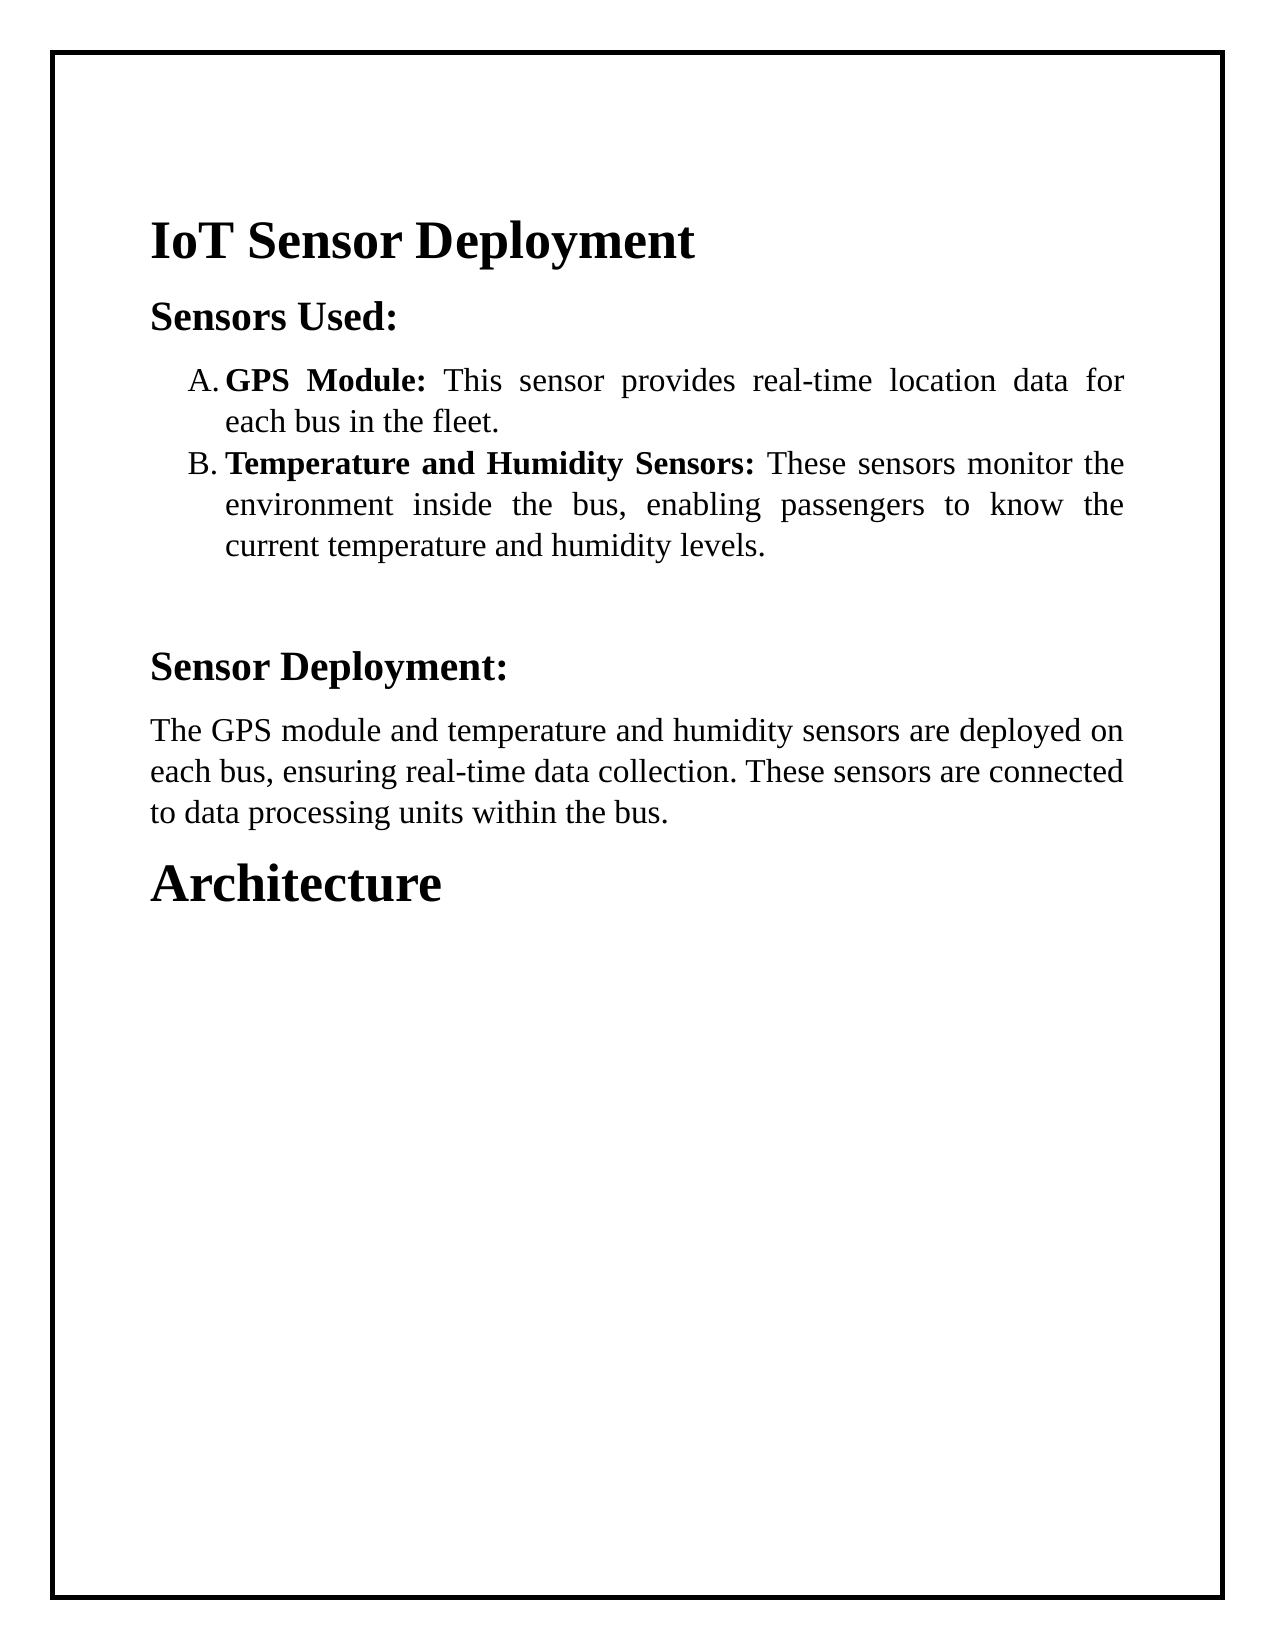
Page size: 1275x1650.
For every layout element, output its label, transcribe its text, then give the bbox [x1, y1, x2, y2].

list GPS Module: This sensor provides real-time location data for each bus in the fleet. [187, 360, 1125, 440]
text IoT Sensor Deployment [150, 208, 1125, 270]
list Temperature and Humidity Sensors: These sensors monitor the environment inside the bus, enabling passengers to know the current temperature and humidity levels. [187, 443, 1125, 564]
text Architecture [150, 851, 1125, 913]
text Sensors Used: [150, 292, 1125, 340]
text Sensor Deployment: [150, 642, 1125, 689]
text The GPS module and temperature and humidity sensors are deployed on each bus, ensuring real-time data collection. These sensors are connected to data processing units within the bus. [150, 710, 1125, 831]
